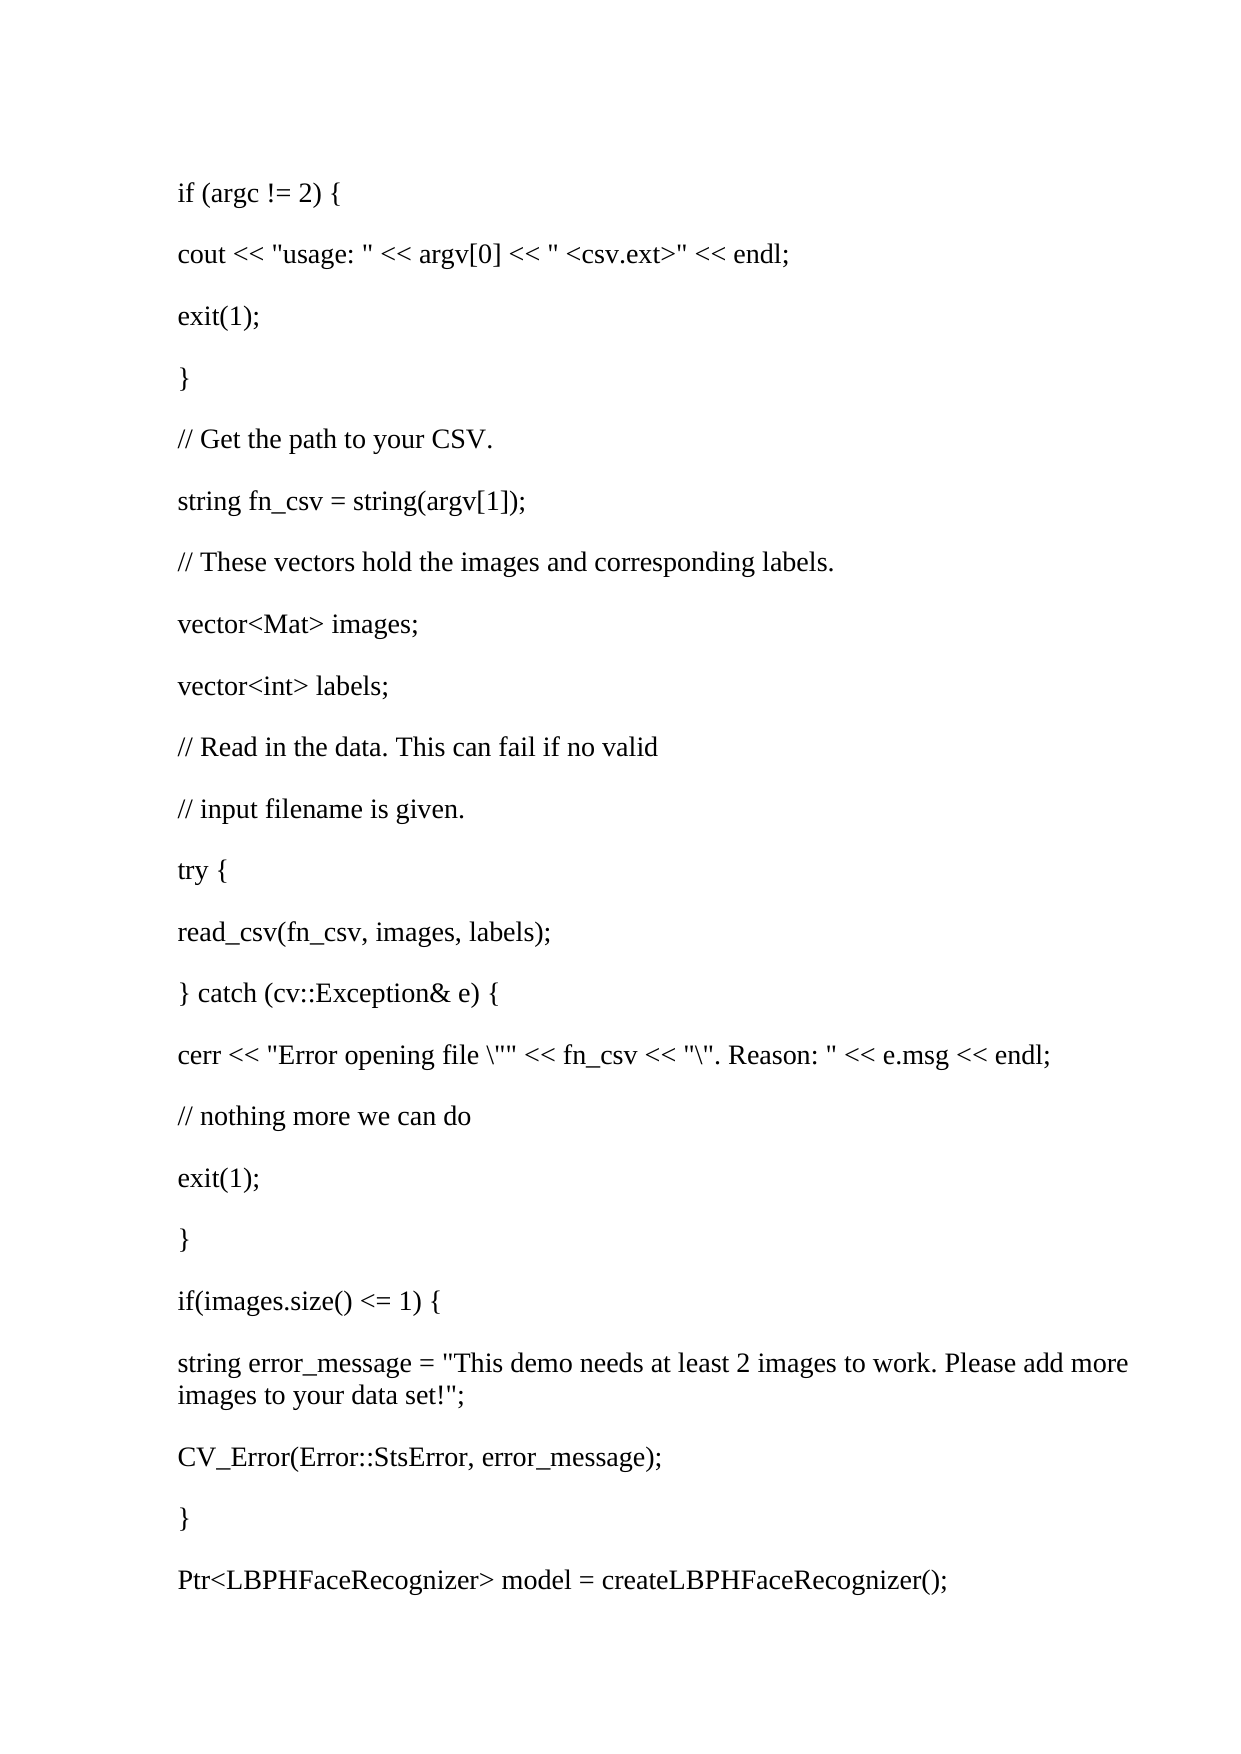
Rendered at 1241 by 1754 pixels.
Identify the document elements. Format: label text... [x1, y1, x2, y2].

text exit(1); [177, 299, 1152, 332]
text // Read in the data. This can fail if no valid [177, 730, 1152, 762]
text string fn_csv = string(argv[1]); [177, 484, 1152, 516]
text } [177, 1223, 1152, 1255]
text // These vectors hold the images and corresponding labels. [177, 545, 1152, 578]
text Ptr<LBPHFaceRecognizer> model = createLBPHFaceRecognizer(); [177, 1563, 1152, 1595]
text string error_message = "This demo needs at least 2 images to work. Please add more images to your data set!"; [177, 1346, 1152, 1411]
text if(images.size() <= 1) { [177, 1284, 1152, 1317]
text // input filename is given. [177, 792, 1152, 824]
text try { [177, 853, 1152, 886]
text if (argc != 2) { [177, 176, 1152, 208]
text vector<int> labels; [177, 668, 1152, 701]
text } [177, 361, 1152, 393]
text CV_Error(Error::StsError, error_message); [177, 1440, 1152, 1472]
text vector<Mat> images; [177, 607, 1152, 639]
text cerr << "Error opening file \"" << fn_csv << "\". Reason: " << e.msg << endl; [177, 1038, 1152, 1070]
text cout << "usage: " << argv[0] << " <csv.ext>" << endl; [177, 238, 1152, 270]
text } [177, 1501, 1152, 1534]
text } catch (cv::Exception& e) { [177, 976, 1152, 1009]
text // Get the path to your CSV. [177, 422, 1152, 455]
text exit(1); [177, 1161, 1152, 1193]
text // nothing more we can do [177, 1099, 1152, 1132]
text read_csv(fn_csv, images, labels); [177, 915, 1152, 947]
